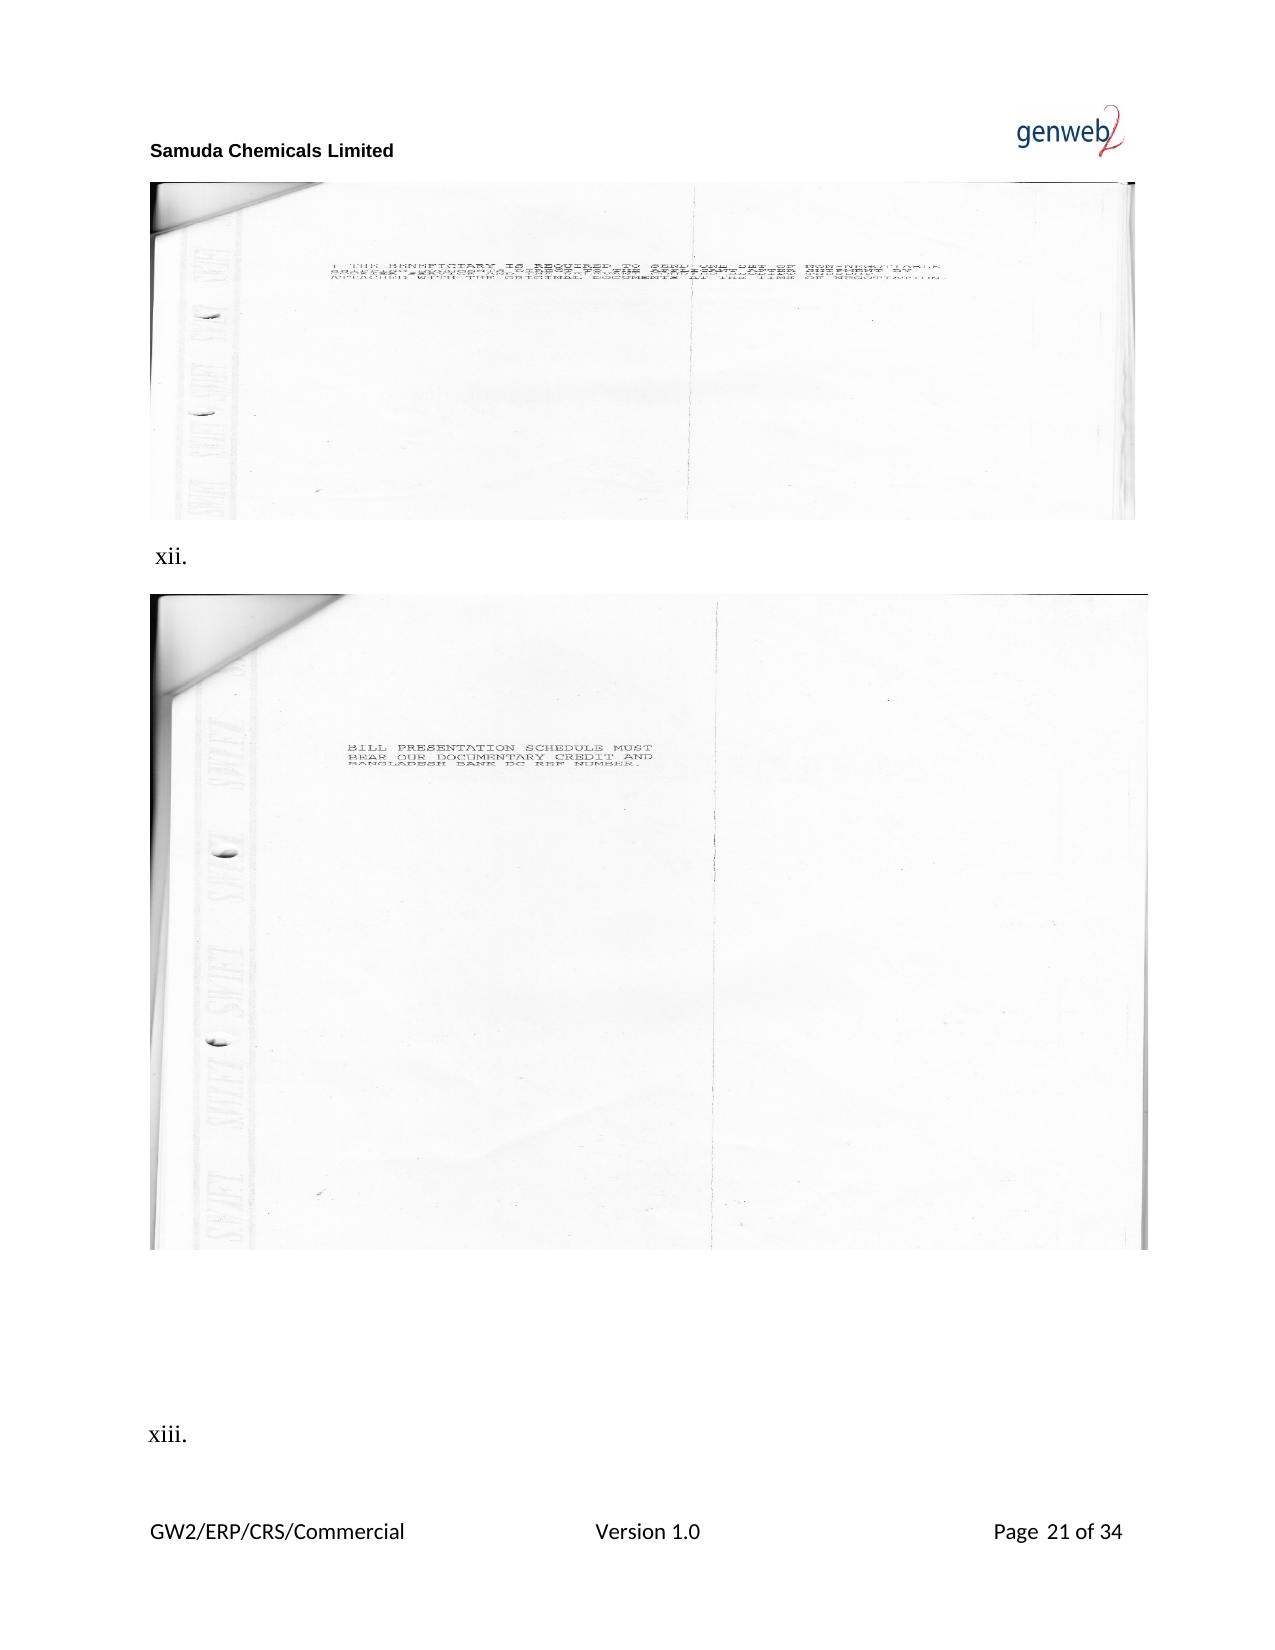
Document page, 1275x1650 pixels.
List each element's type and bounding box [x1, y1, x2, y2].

picture [150, 182, 1136, 520]
picture [150, 594, 1149, 1250]
picture [1017, 105, 1125, 158]
